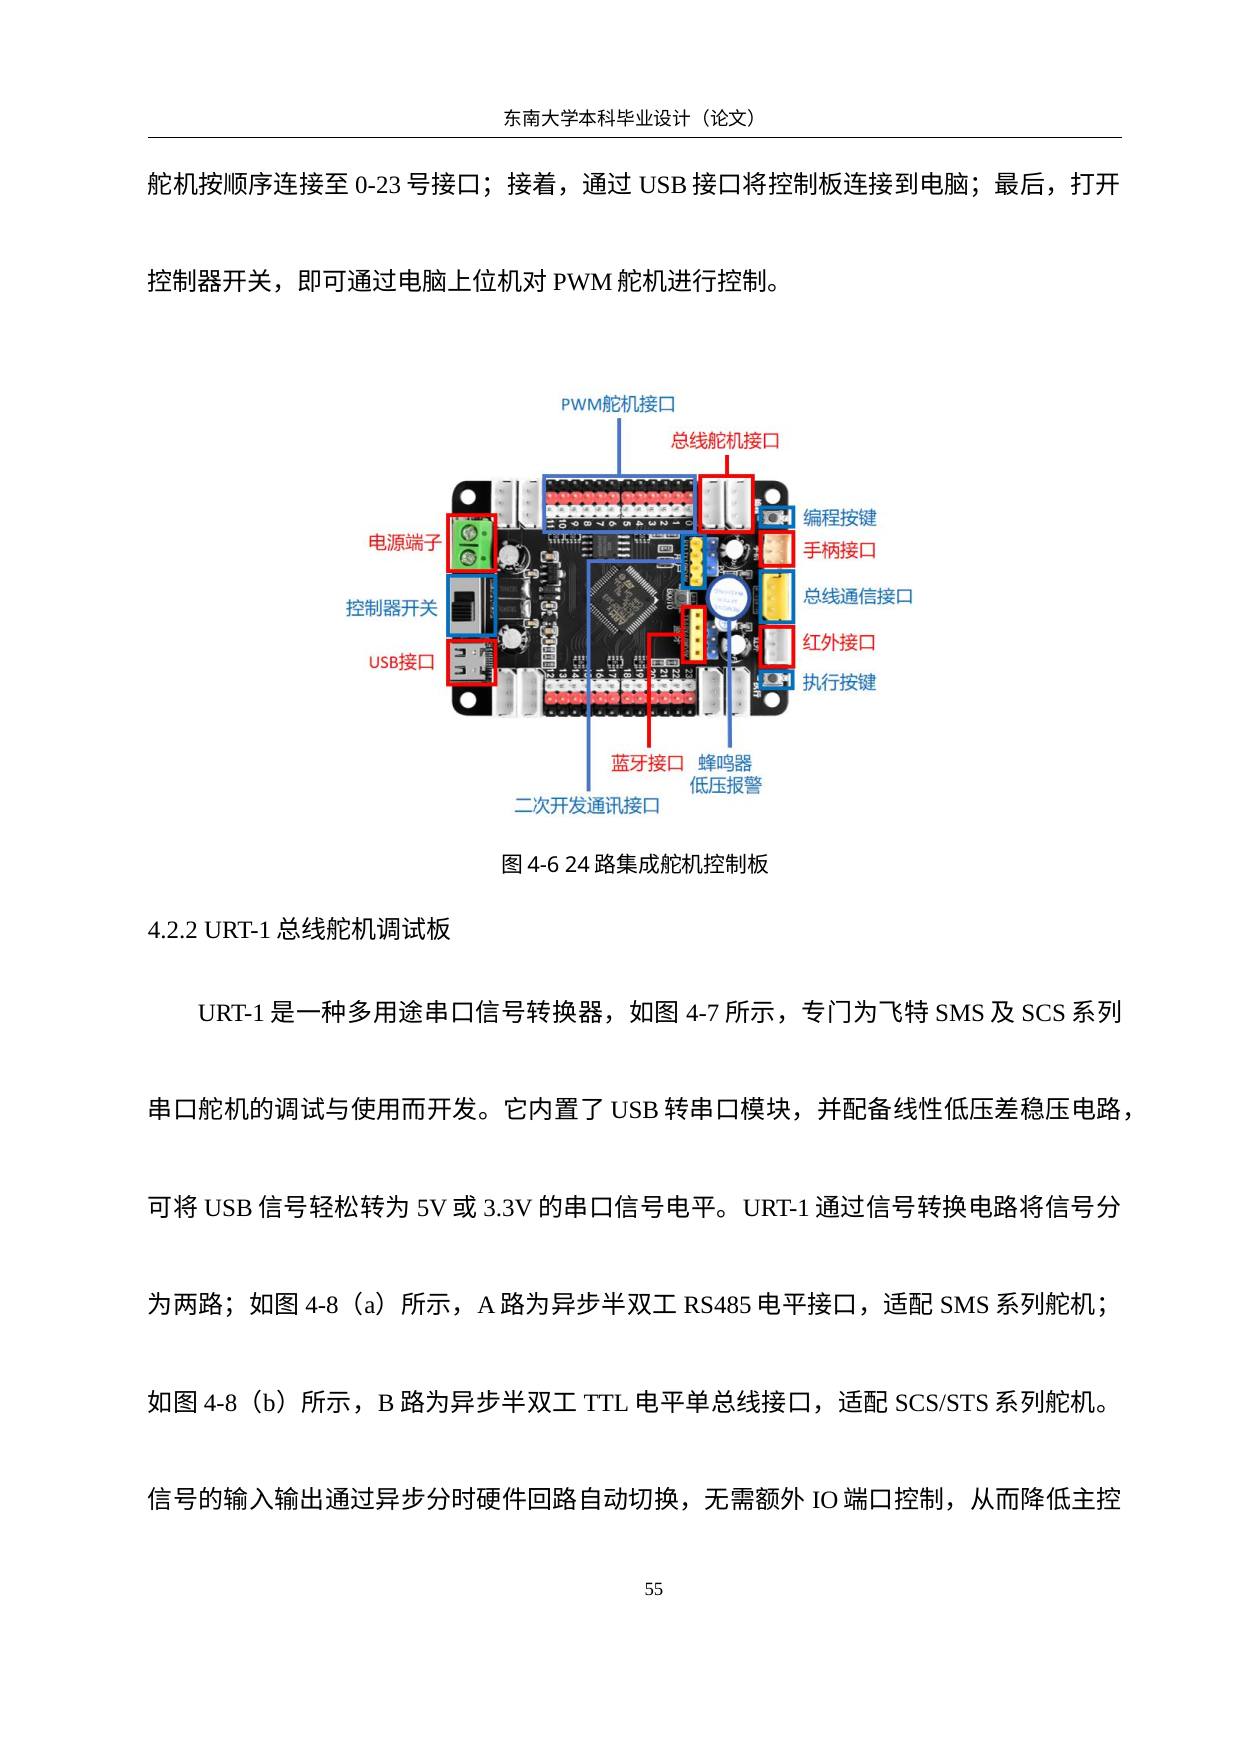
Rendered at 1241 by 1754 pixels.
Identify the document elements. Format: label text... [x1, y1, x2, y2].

picture [333, 377, 937, 822]
text 图4-6 24路集成舵机控制板 [148, 847, 1122, 879]
text 4.2.2 URT-1总线舵机调试板 [148, 895, 1122, 960]
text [148, 978, 1122, 1531]
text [148, 150, 1122, 312]
